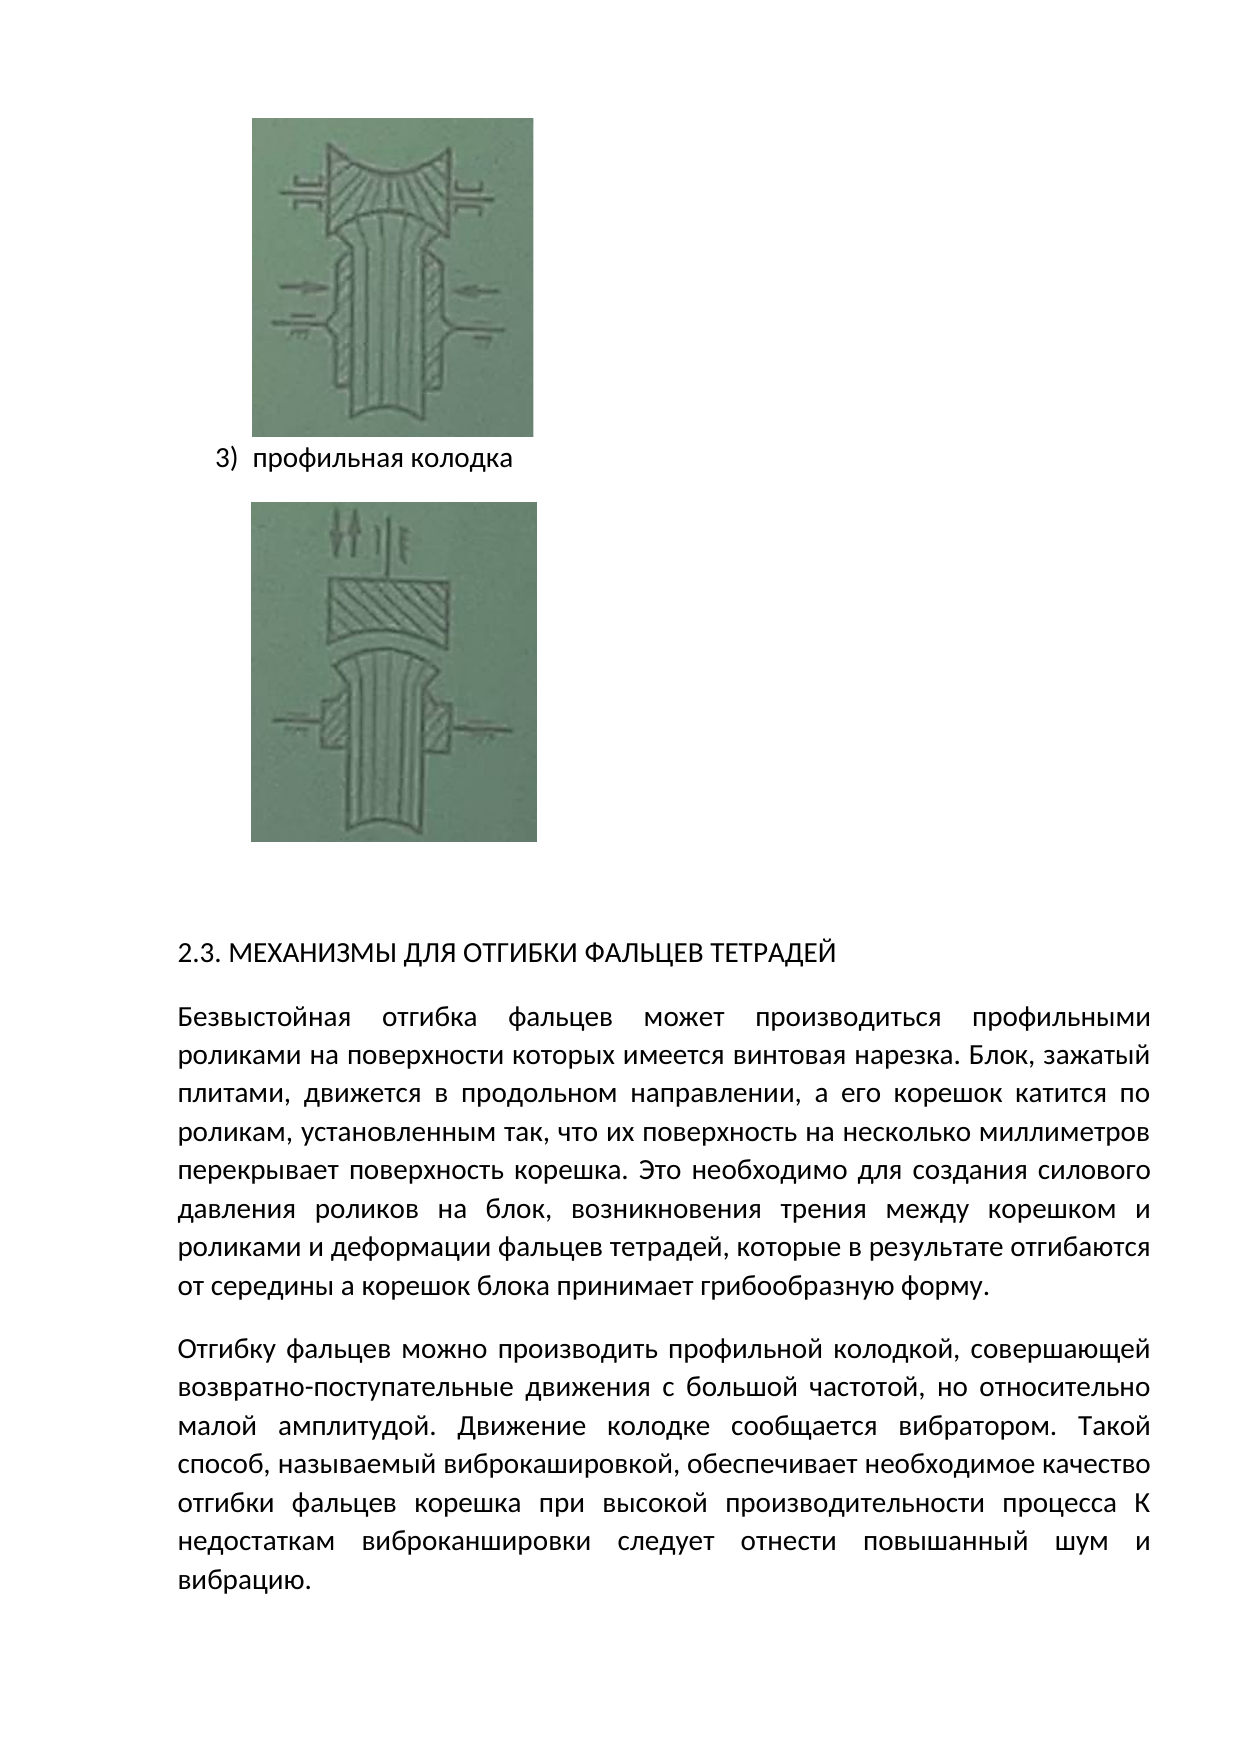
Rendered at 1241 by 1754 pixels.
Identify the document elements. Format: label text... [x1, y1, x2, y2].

picture [251, 502, 537, 842]
picture [252, 118, 534, 437]
text Отгибку фальцев можно производить профильной колодкой, совершающей возвратно-поступательные движения с большой частотой, но относительно малой амплитудой. Движение колодке сообщается вибратором. Такой способ, называемый виброкашировкой, обеспечивает необходимое качество отгибки фальцев корешка при высокой производительности процесса К недостаткам виброканшировки следует отнести повышанный шум и вибрацию. [177, 1330, 1152, 1596]
list профильная колодка [215, 439, 1152, 475]
text Безвыстойная отгибка фальцев может производиться профильными роликами на поверхности которых имеется винтовая нарезка. Блок, зажатый плитами, движется в продольном направлении, а его корешок катится по роликам, установленным так, что их поверхность на несколько миллиметров перекрывает поверхность корешка. Это необходимо для создания силового давления роликов на блок, возникновения трения между корешком и роликами и деформации фальцев тетрадей, которые в результате отгибаются от середины а корешок блока принимает грибообразную форму. [177, 998, 1152, 1302]
text 2.3. МЕХАНИЗМЫ ДЛЯ ОТГИБКИ ФАЛЬЦЕВ ТЕТРАДЕЙ [177, 934, 1152, 970]
